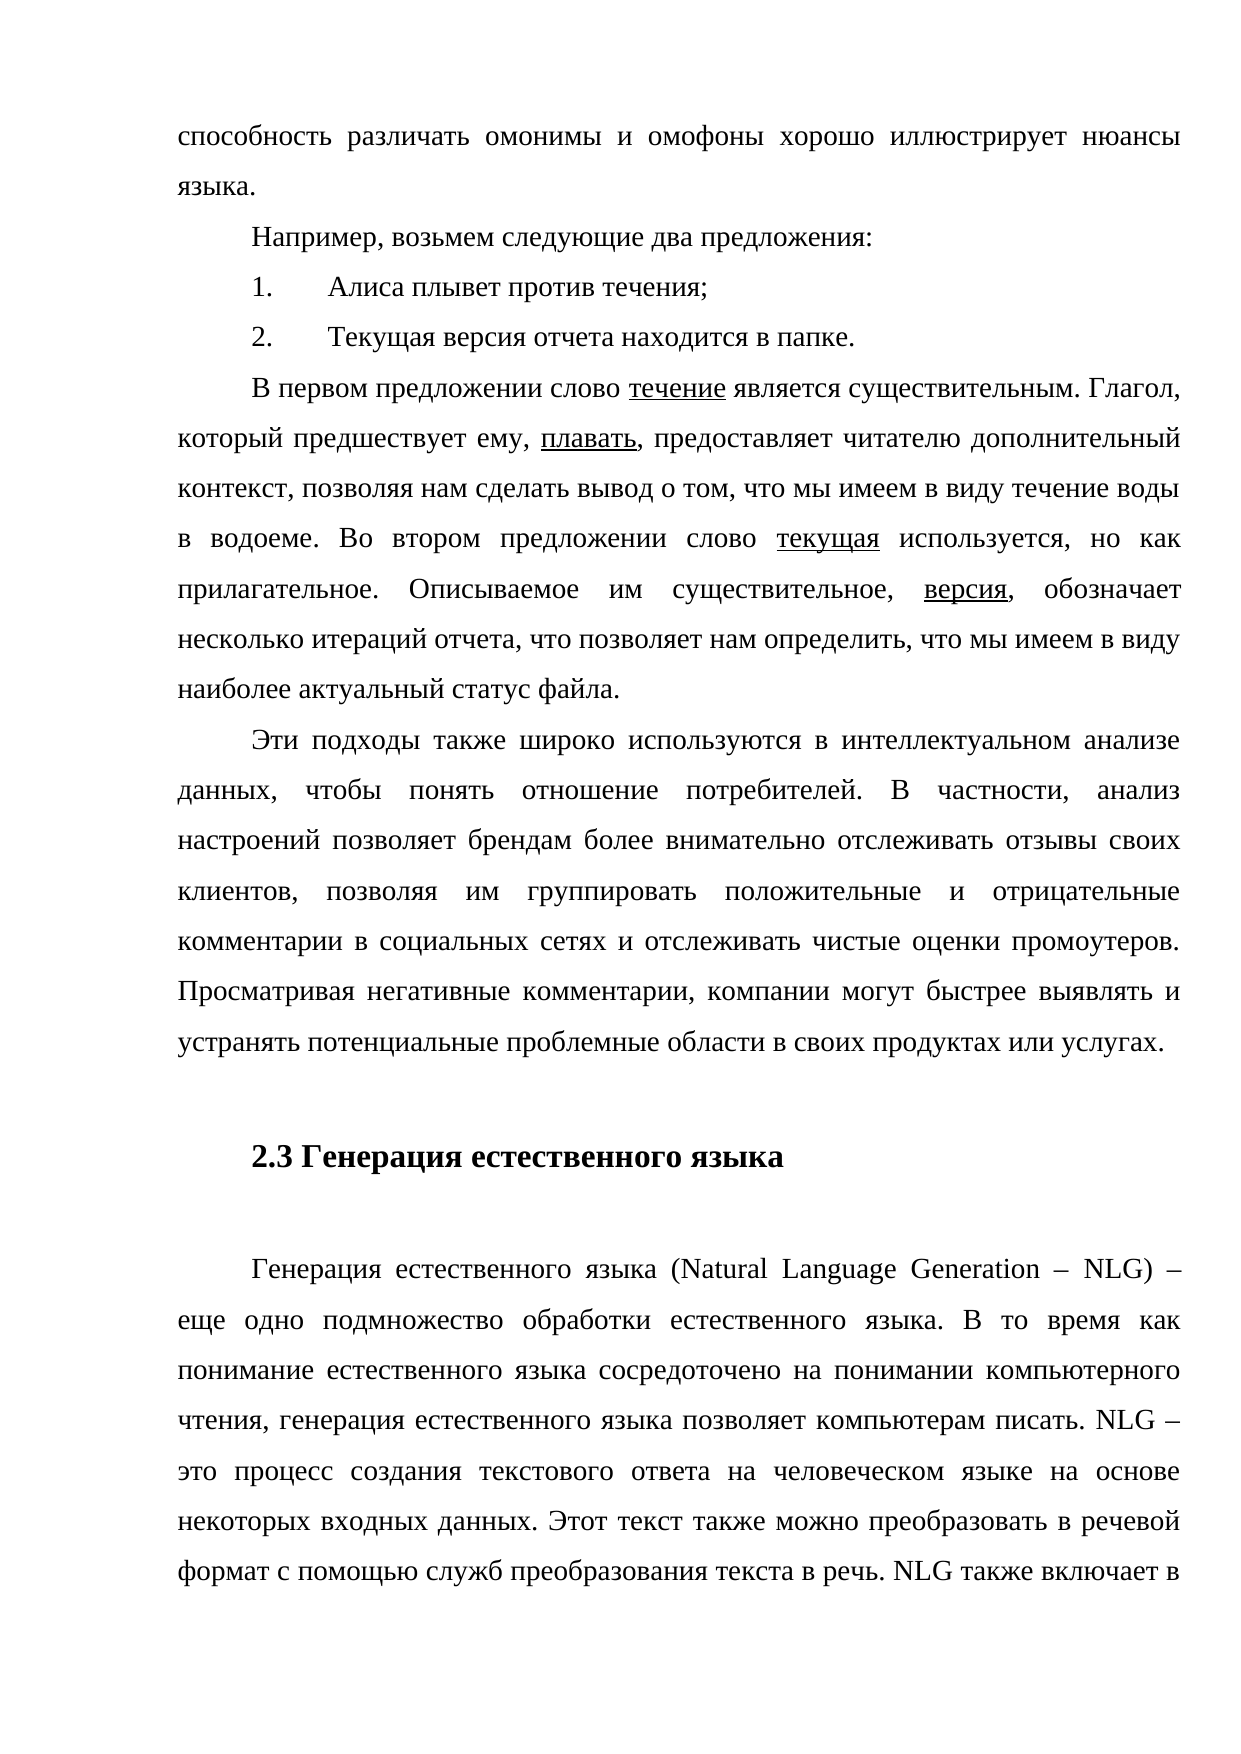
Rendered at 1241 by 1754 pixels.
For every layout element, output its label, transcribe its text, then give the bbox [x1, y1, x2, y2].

list Текущая версия отчета находится в папке. [251, 319, 1181, 353]
text 2.3 Генерация естественного языка [177, 1137, 1181, 1175]
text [177, 118, 1181, 202]
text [177, 1252, 1181, 1587]
text Например, возьмем следующие два предложения: [177, 219, 1181, 252]
text В первом предложении слово течение является существительным. Глагол, который предшествует ему, плавать, предоставляет читателю дополнительный контекст, позволяя нам сделать вывод о том, что мы имеем в виду течение воды в водоеме. Во втором предложении слово текущая используется, но как прилагательное. Описываемое им существительное, версия, обозначает несколько итераций отчета, что позволяет нам определить, что мы имеем в виду наиболее актуальный статус файла. [177, 370, 1181, 705]
list Алиса плывет против течения; [251, 269, 1181, 303]
text Эти подходы также широко используются в интеллектуальном анализе данных, чтобы понять отношение потребителей. В частности, анализ настроений позволяет брендам более внимательно отслеживать отзывы своих клиентов, позволяя им группировать положительные и отрицательные комментарии в социальных сетях и отслеживать чистые оценки промоутеров. Просматривая негативные комментарии, компании могут быстрее выявлять и устранять потенциальные проблемные области в своих продуктах или услугах. [177, 722, 1181, 1057]
